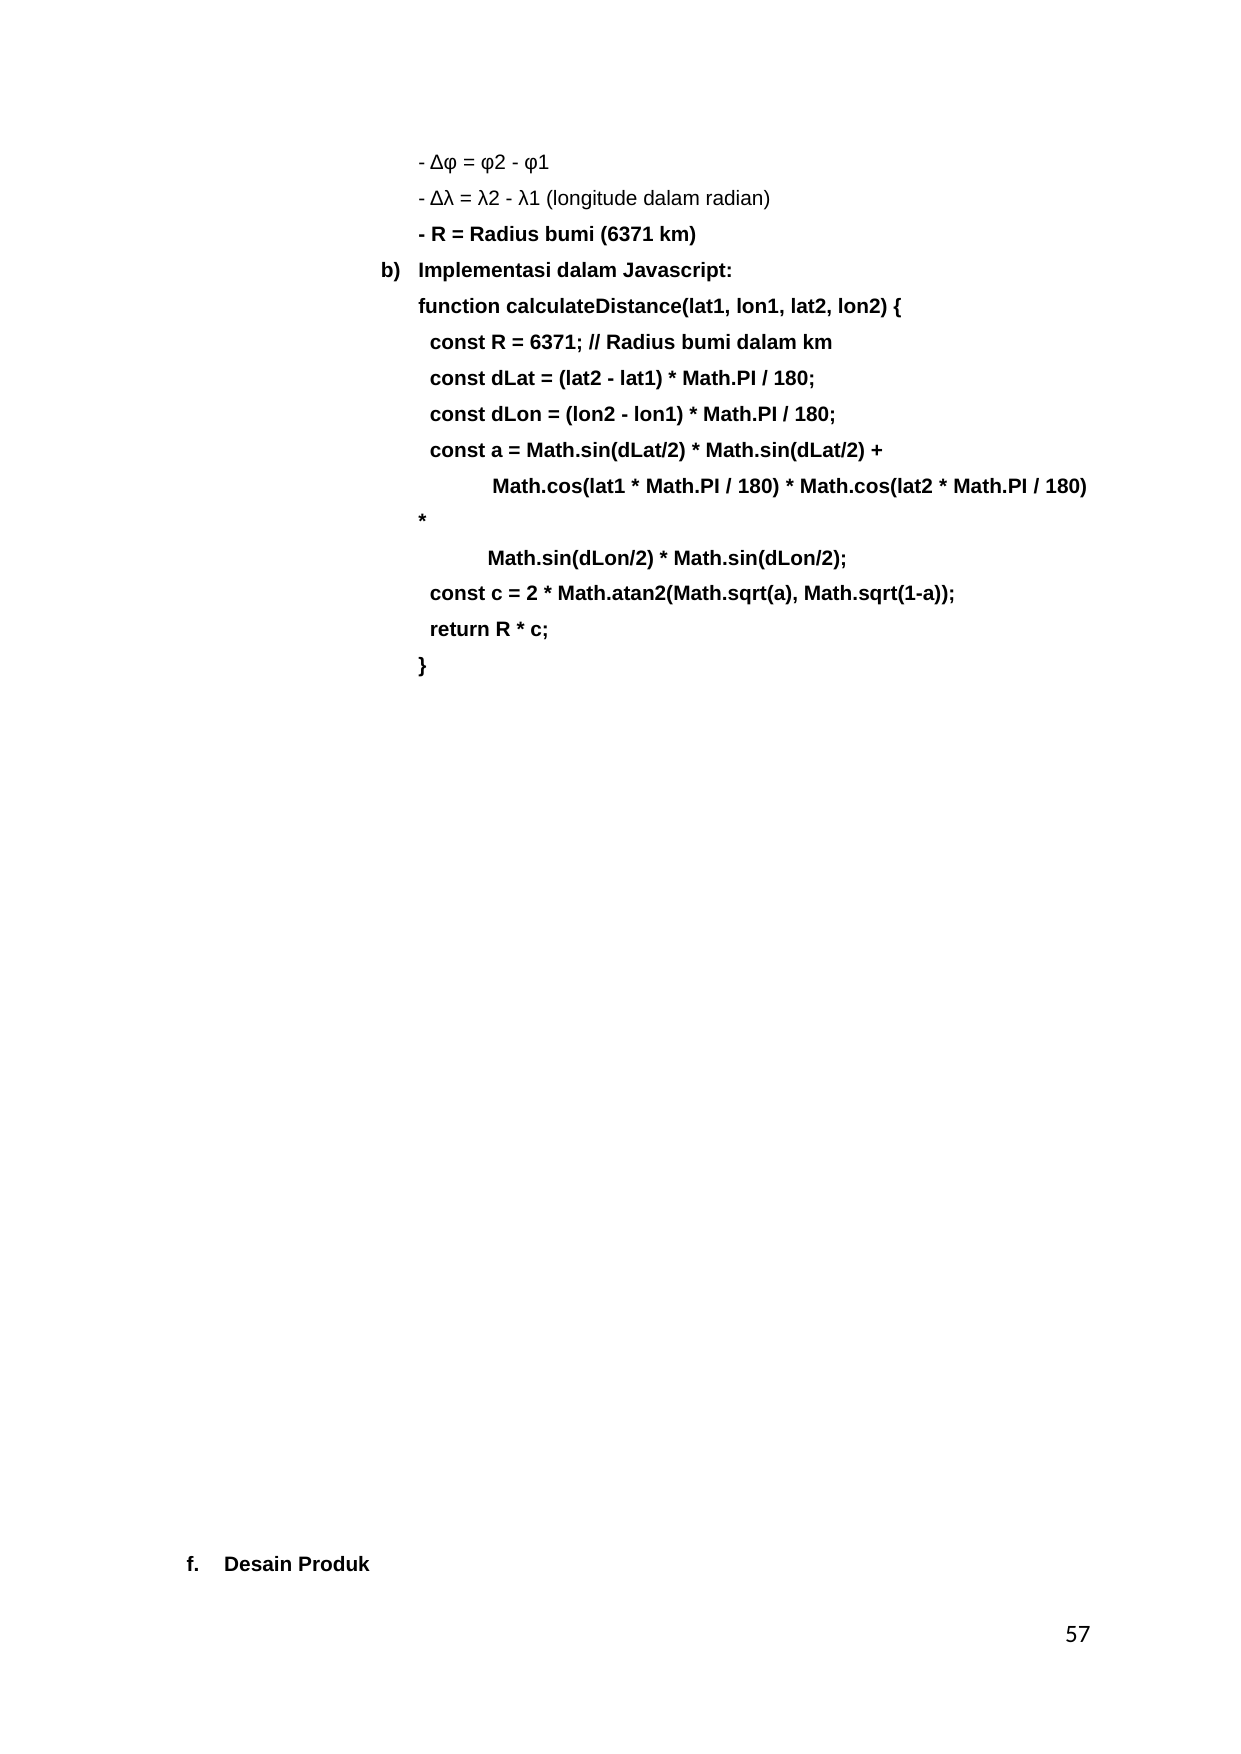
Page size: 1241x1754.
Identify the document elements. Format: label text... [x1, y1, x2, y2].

list Implementasi dalam Javascript: [381, 258, 1090, 282]
list Math.sin(dLon/2) * Math.sin(dLon/2); [418, 545, 1090, 569]
list const dLat = (lat2 - lat1) * Math.PI / 180; [418, 366, 1090, 389]
list function calculateDistance(lat1, lon1, lat2, lon2) { [418, 294, 1090, 318]
list const R = 6371; // Radius bumi dalam km [418, 330, 1090, 354]
list - Δλ = λ2 - λ1 (longitude dalam radian) [418, 186, 1090, 210]
list const c = 2 * Math.atan2(Math.sqrt(a), Math.sqrt(1-a)); [418, 581, 1090, 605]
list } [418, 653, 1090, 677]
list - R = Radius bumi (6371 km) [418, 222, 1090, 246]
list Math.cos(lat1 * Math.PI / 180) * Math.cos(lat2 * Math.PI / 180) * [418, 473, 1090, 533]
list const dLon = (lon2 - lon1) * Math.PI / 180; [418, 402, 1090, 426]
list return R * c; [418, 617, 1090, 641]
list Desain Produk [186, 1552, 1090, 1576]
list - Δφ = φ2 - φ1 [418, 150, 1090, 174]
list const a = Math.sin(dLat/2) * Math.sin(dLat/2) + [418, 437, 1090, 461]
